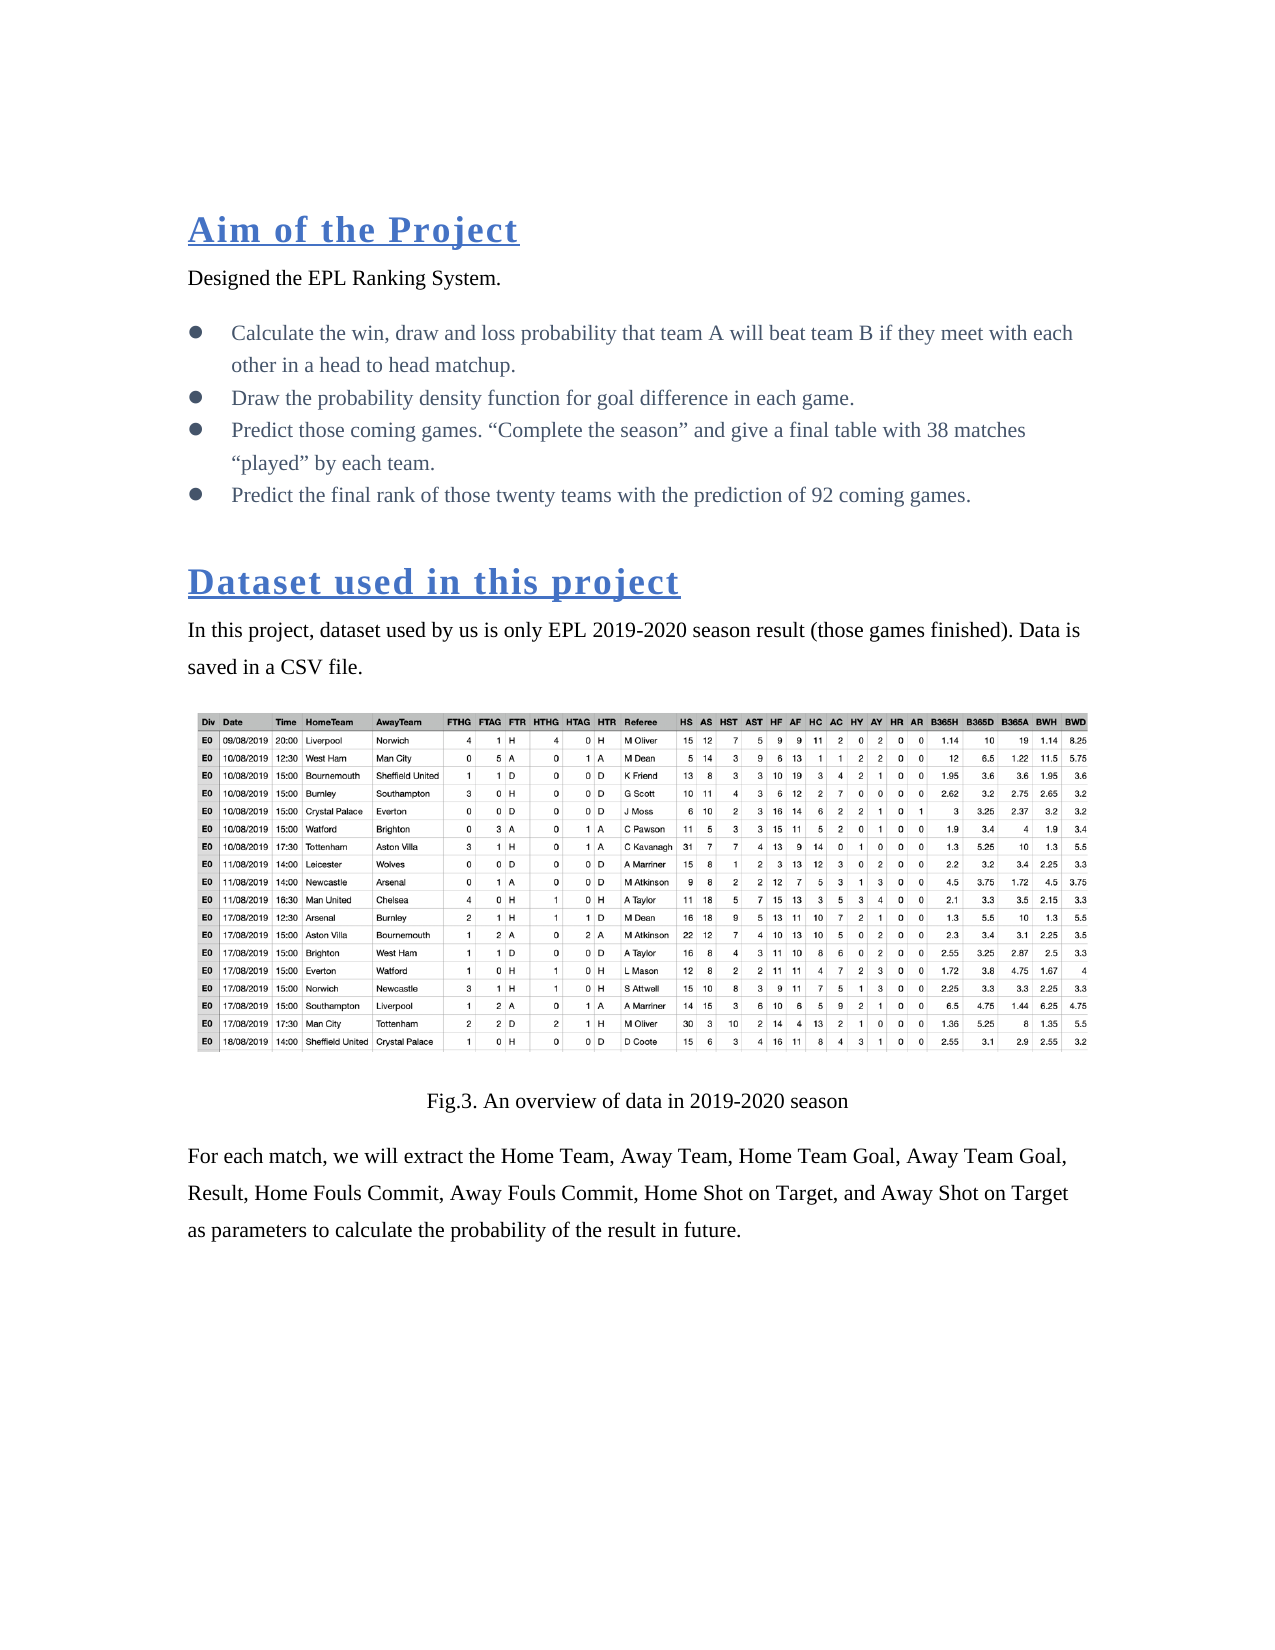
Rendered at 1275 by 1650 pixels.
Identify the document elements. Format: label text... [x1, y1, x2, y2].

text In this project, dataset used by us is only EPL 2019-2020 season result (those games finished). Data is saved in a CSV file. [187, 613, 1087, 683]
list Draw the probability density function for goal difference in each game. [187, 381, 1087, 413]
subtitle Dataset used in this project [187, 548, 1087, 613]
subtitle Aim of the Project [187, 196, 1087, 261]
list Predict those coming games. “Complete the season” and give a final table with 38 matches “played” by each team. [187, 413, 1087, 478]
picture [187, 705, 1088, 1052]
list Predict the final rank of those twenty teams with the prediction of 92 coming games. [187, 478, 1087, 511]
text For each match, we will extract the Home Team, Away Team, Home Team Goal, Away Team Goal, Result, Home Fouls Commit, Away Fouls Commit, Home Shot on Target, and Away Shot on Target as parameters to calculate the probability of the result in future. [187, 1139, 1087, 1246]
text Designed the EPL Ranking System. [187, 261, 1087, 294]
text Fig.3. An overview of data in 2019-2020 season [187, 1085, 1087, 1117]
list Calculate the win, draw and loss probability that team A will beat team B if they meet with each other in a head to head matchup. [187, 316, 1087, 381]
